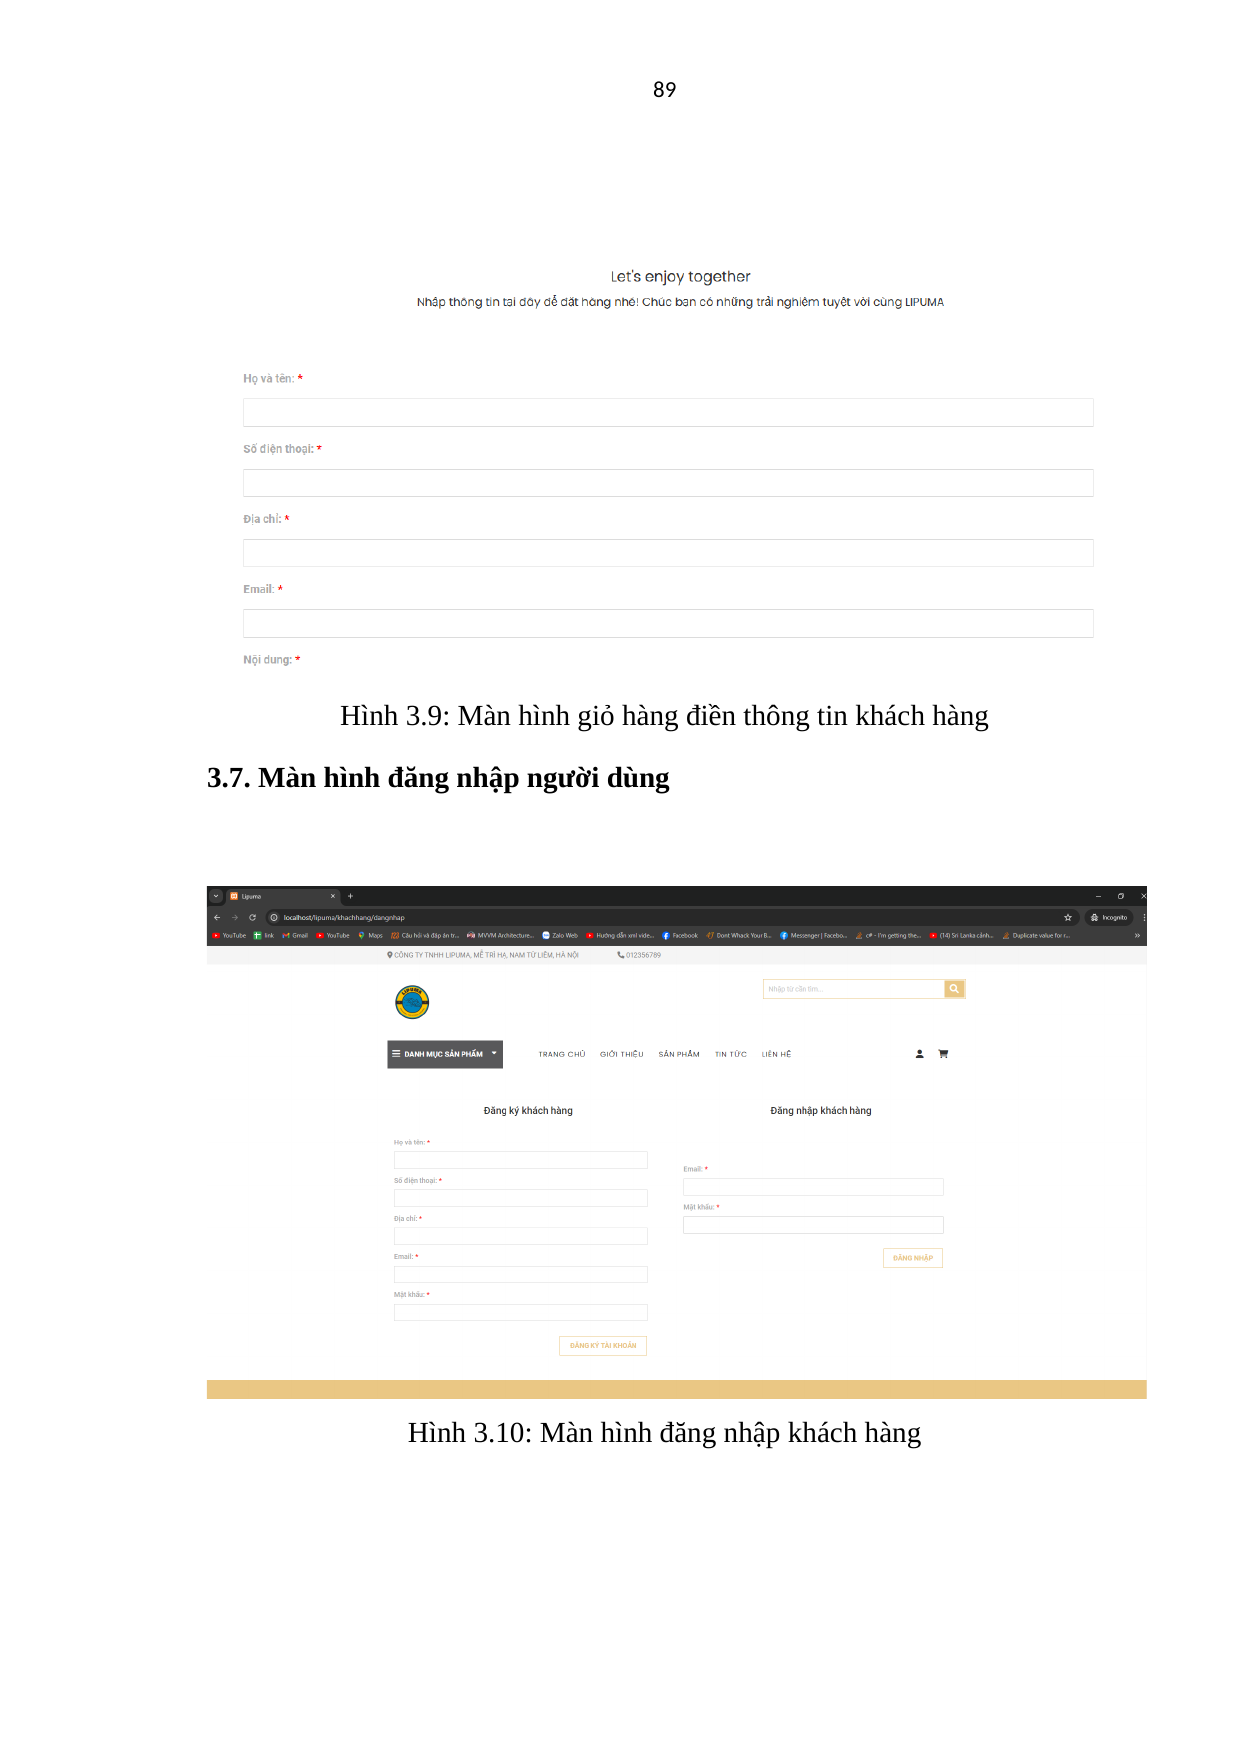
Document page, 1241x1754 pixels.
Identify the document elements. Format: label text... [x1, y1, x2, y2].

picture [206, 886, 1147, 1399]
subtitle 3.7. Màn hình đăng nhập người dùng [207, 761, 1122, 794]
text Hình 3.9: Màn hình giỏ hàng điền thông tin khách hàng [207, 698, 1122, 731]
text Hình 3.10: Màn hình đăng nhập khách hàng [207, 1399, 1122, 1449]
picture [206, 210, 1123, 672]
